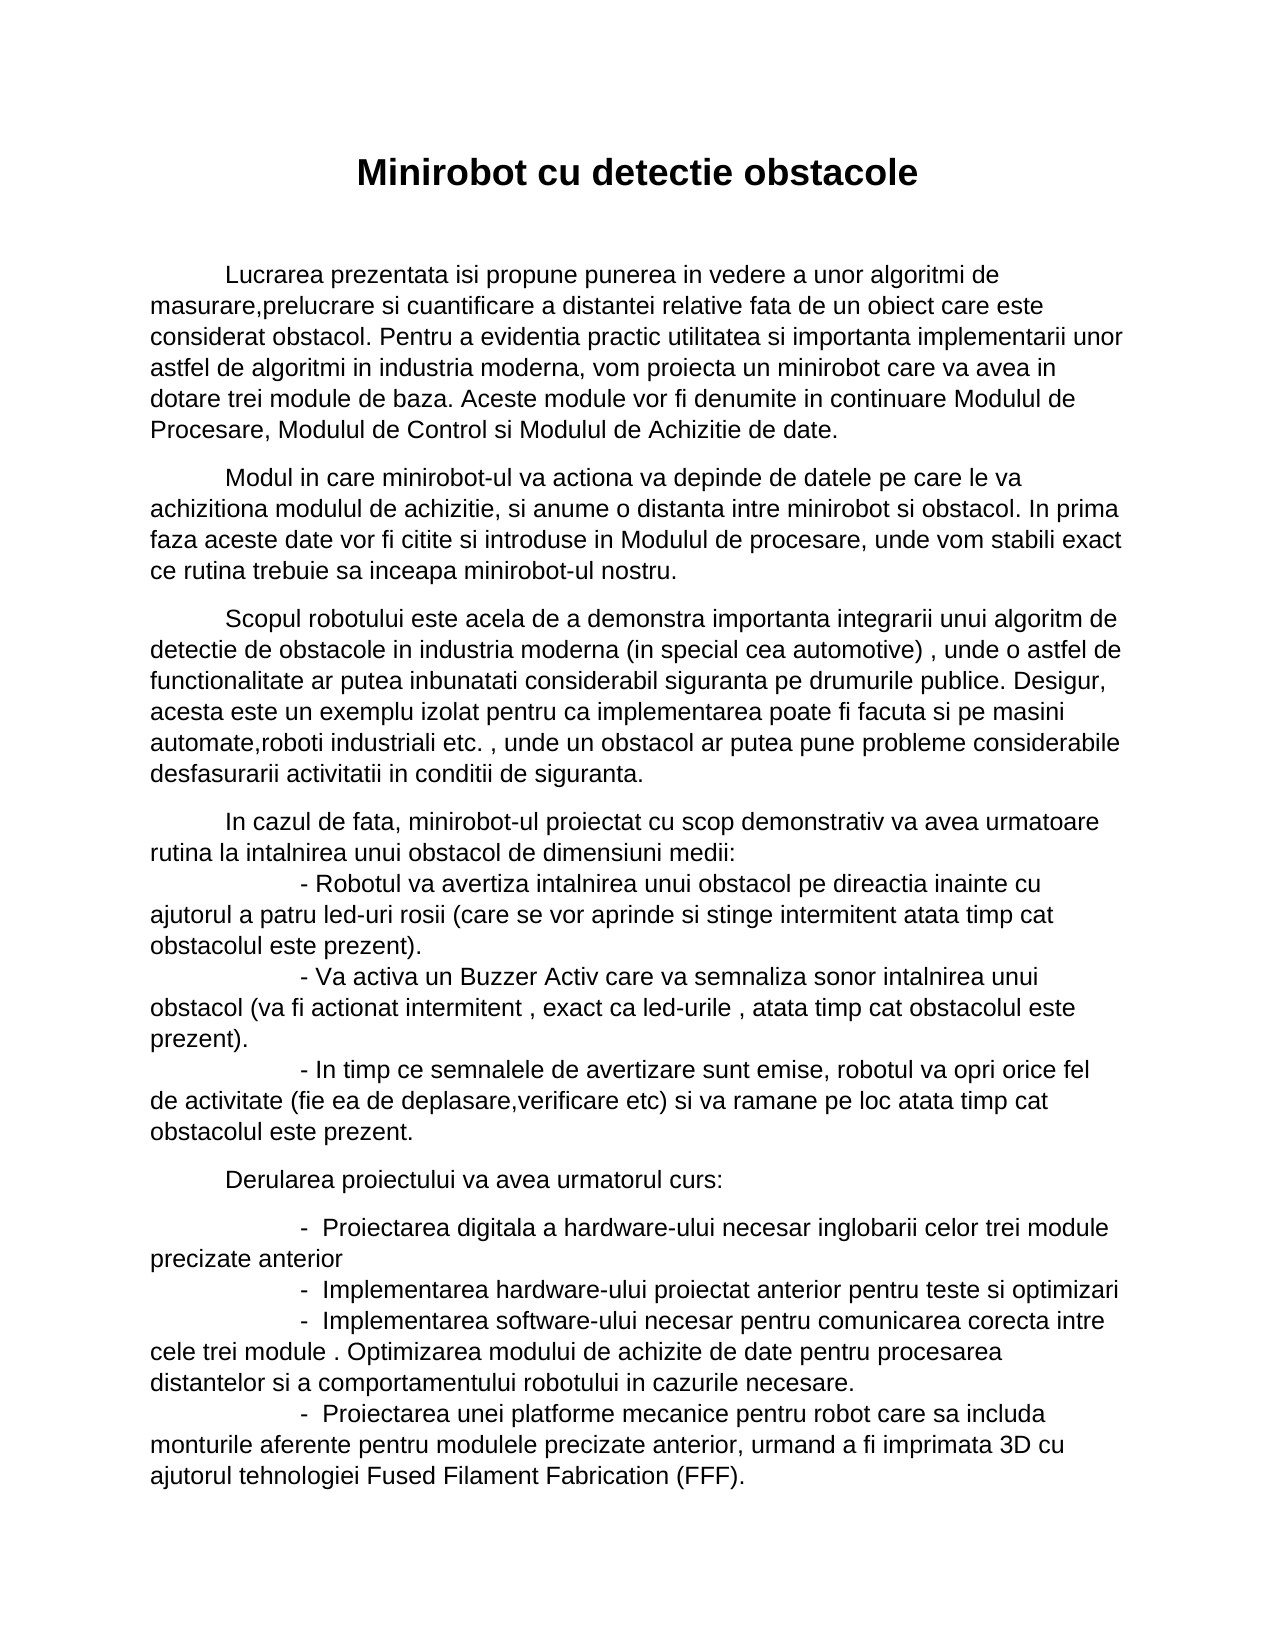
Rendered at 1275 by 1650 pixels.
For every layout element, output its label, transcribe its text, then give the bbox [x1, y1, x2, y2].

text - Proiectarea digitala a hardware-ului necesar inglobarii celor trei module precizate anterior - Implementarea hardware-ului proiectat anterior pentru teste si optimizari - Implementarea software-ului necesar pentru comunicarea corecta intre cele trei module . Optimizarea modului de achizite de date pentru procesarea distantelor si a comportamentului robotului in cazurile necesare. - Proiectarea unei platforme mecanice pentru robot care sa includa monturile aferente pentru modulele precizate anterior, urmand a fi imprimata 3D cu ajutorul tehnologiei Fused Filament Fabrication (FFF). [150, 1213, 1125, 1490]
text Minirobot cu detectie obstacole [150, 150, 1125, 193]
text Modul in care minirobot-ul va actiona va depinde de datele pe care le va achizitiona modulul de achizitie, si anume o distanta intre minirobot si obstacol. In prima faza aceste date vor fi citite si introduse in Modulul de procesare, unde vom stabili exact ce rutina trebuie sa inceapa minirobot-ul nostru. [150, 463, 1125, 585]
text Derularea proiectului va avea urmatorul curs: [150, 1165, 1125, 1194]
text Lucrarea prezentata isi propune punerea in vedere a unor algoritmi de masurare,prelucrare si cuantificare a distantei relative fata de un obiect care este considerat obstacol. Pentru a evidentia practic utilitatea si importanta implementarii unor astfel de algoritmi in industria moderna, vom proiecta un minirobot care va avea in dotare trei module de baza. Aceste module vor fi denumite in continuare Modulul de Procesare, Modulul de Control si Modulul de Achizitie de date. [150, 260, 1125, 444]
text In cazul de fata, minirobot-ul proiectat cu scop demonstrativ va avea urmatoare rutina la intalnirea unui obstacol de dimensiuni medii: - Robotul va avertiza intalnirea unui obstacol pe direactia inainte cu ajutorul a patru led-uri rosii (care se vor aprinde si stinge intermitent atata timp cat obstacolul este prezent). - Va activa un Buzzer Activ care va semnaliza sonor intalnirea unui obstacol (va fi actionat intermitent , exact ca led-urile , atata timp cat obstacolul este prezent). - In timp ce semnalele de avertizare sunt emise, robotul va opri orice fel de activitate (fie ea de deplasare,verificare etc) si va ramane pe loc atata timp cat obstacolul este prezent. [150, 807, 1125, 1146]
text Scopul robotului este acela de a demonstra importanta integrarii unui algoritm de detectie de obstacole in industria moderna (in special cea automotive) , unde o astfel de functionalitate ar putea inbunatati considerabil siguranta pe drumurile publice. Desigur, acesta este un exemplu izolat pentru ca implementarea poate fi facuta si pe masini automate,roboti industriali etc. , unde un obstacol ar putea pune probleme considerabile desfasurarii activitatii in conditii de siguranta. [150, 604, 1125, 788]
